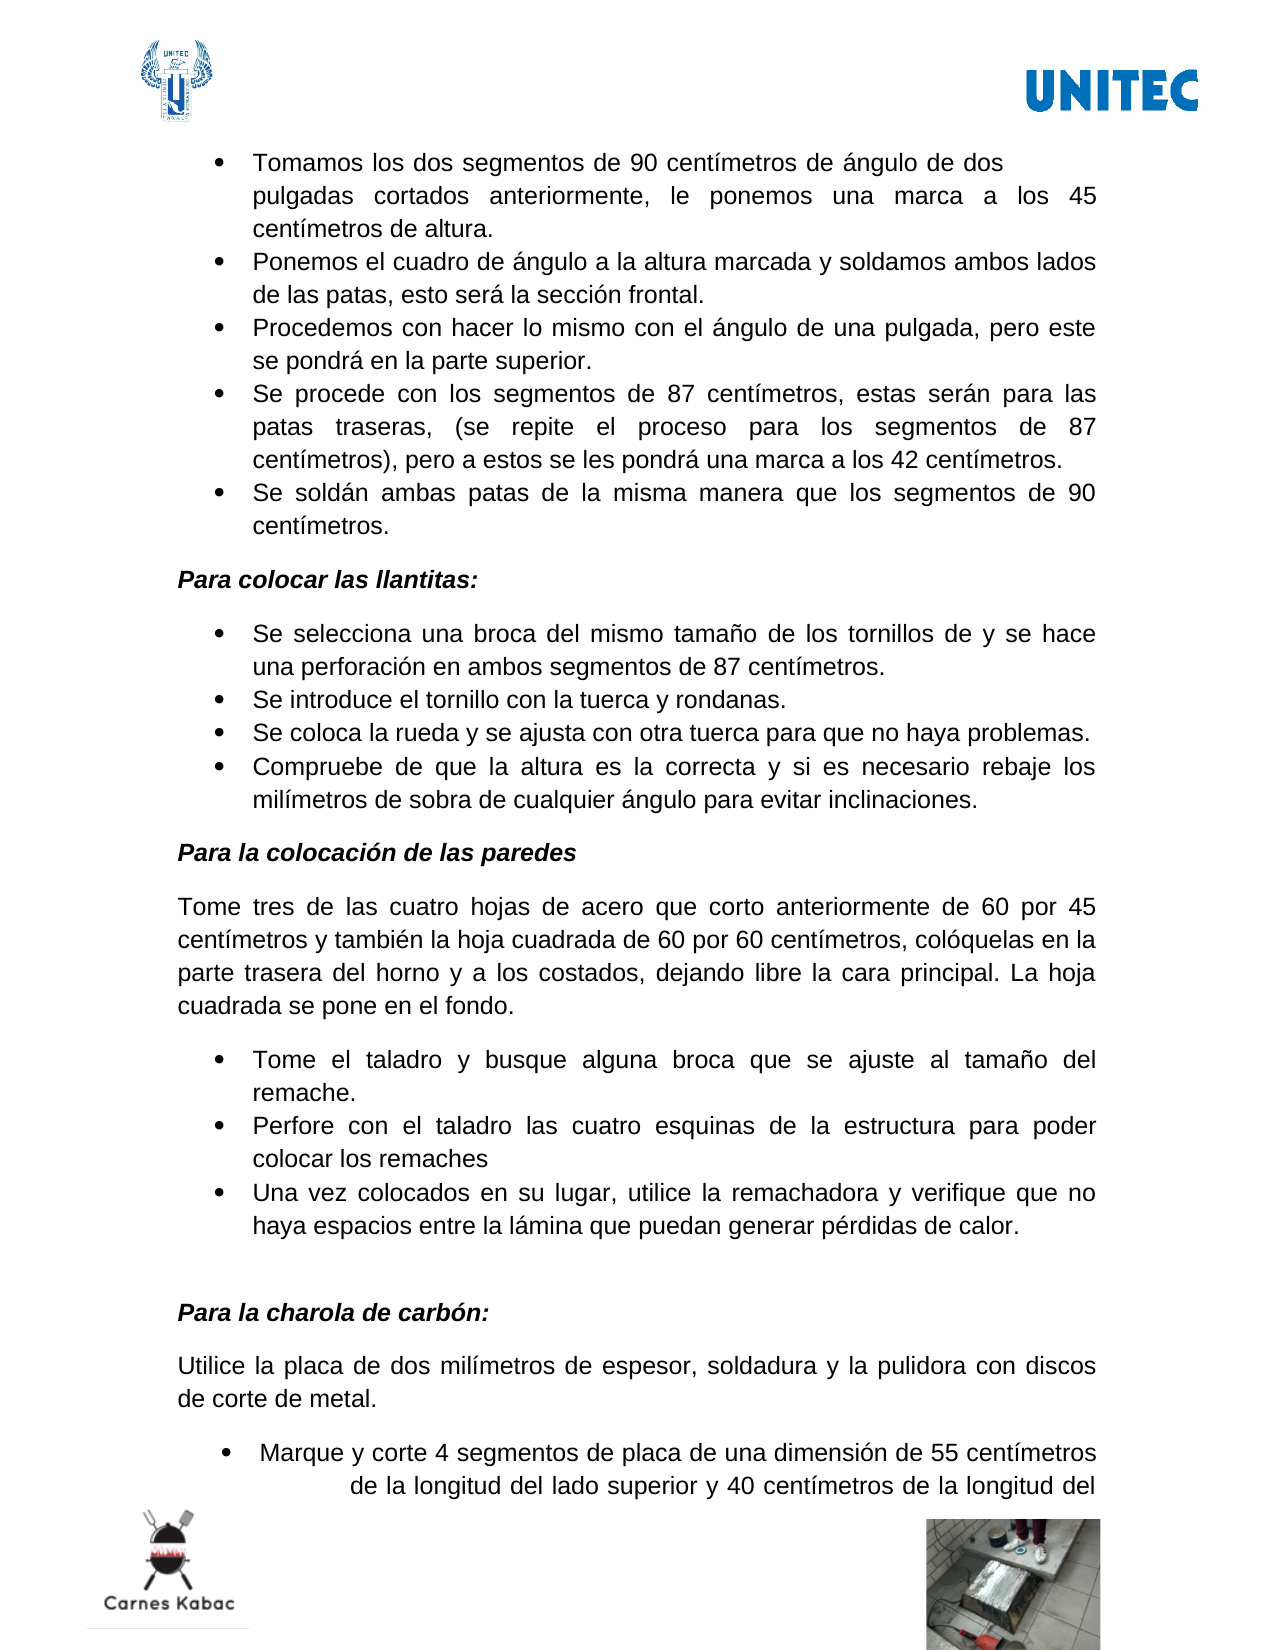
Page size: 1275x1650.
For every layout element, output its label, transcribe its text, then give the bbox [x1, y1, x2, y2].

list Se soldán ambas patas de la misma manera que los segmentos de 90 centímetros. [215, 478, 1098, 540]
list Se selecciona una broca del mismo tamaño de los tornillos de y se hace una perforación en ambos segmentos de 87 centímetros. [215, 619, 1098, 681]
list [222, 1438, 1098, 1500]
text Para colocar las llantitas: [177, 565, 1098, 594]
list Ponemos el cuadro de ángulo a la altura marcada y soldamos ambos lados de las patas, esto será la sección frontal. [215, 247, 1098, 309]
list Tome el taladro y busque alguna broca que se ajuste al tamaño del remache. [215, 1045, 1098, 1107]
list Se introduce el tornillo con la tuerca y rondanas. [215, 685, 1098, 714]
list Se coloca la rueda y se ajusta con otra tuerca para que no haya problemas. [215, 718, 1098, 747]
list Compruebe de que la altura es la correcta y si es necesario rebaje los milímetros de sobra de cualquier ángulo para evitar inclinaciones. [215, 751, 1098, 813]
list Perfore con el taladro las cuatro esquinas de la estructura para poder colocar los remaches [215, 1111, 1098, 1173]
list Procedemos con hacer lo mismo con el ángulo de una pulgada, pero este se pondrá en la parte superior. [215, 313, 1098, 375]
text Tome tres de las cuatro hojas de acero que corto anteriormente de 60 por 45 centímetros y también la hoja cuadrada de 60 por 60 centímetros, colóquelas en la parte trasera del horno y a los costados, dejando libre la cara principal. La hoja cuadrada se pone en el fondo. [177, 892, 1098, 1020]
picture [926, 1519, 1101, 1650]
text Para la charola de carbón: [177, 1297, 1098, 1326]
text Utilice la placa de dos milímetros de espesor, soldadura y la pulidora con discos de corte de metal. [177, 1351, 1098, 1413]
list Una vez colocados en su lugar, utilice la remachadora y verifique que no haya espacios entre la lámina que puedan generar pérdidas de calor. [215, 1177, 1098, 1239]
list Tomamos los dos segmentos de 90 centímetros de ángulo de dos pulgadas cortados anteriormente, le ponemos una marca a los 45 centímetros de altura. [215, 148, 1098, 242]
list Se procede con los segmentos de 87 centímetros, estas serán para las patas traseras, (se repite el proceso para los segmentos de 87 centímetros), pero a estos se les pondrá una marca a los 42 centímetros. [215, 379, 1098, 474]
text Para la colocación de las paredes [177, 838, 1098, 867]
picture [87, 1493, 249, 1629]
picture [1024, 25, 1199, 160]
picture [141, 38, 213, 122]
